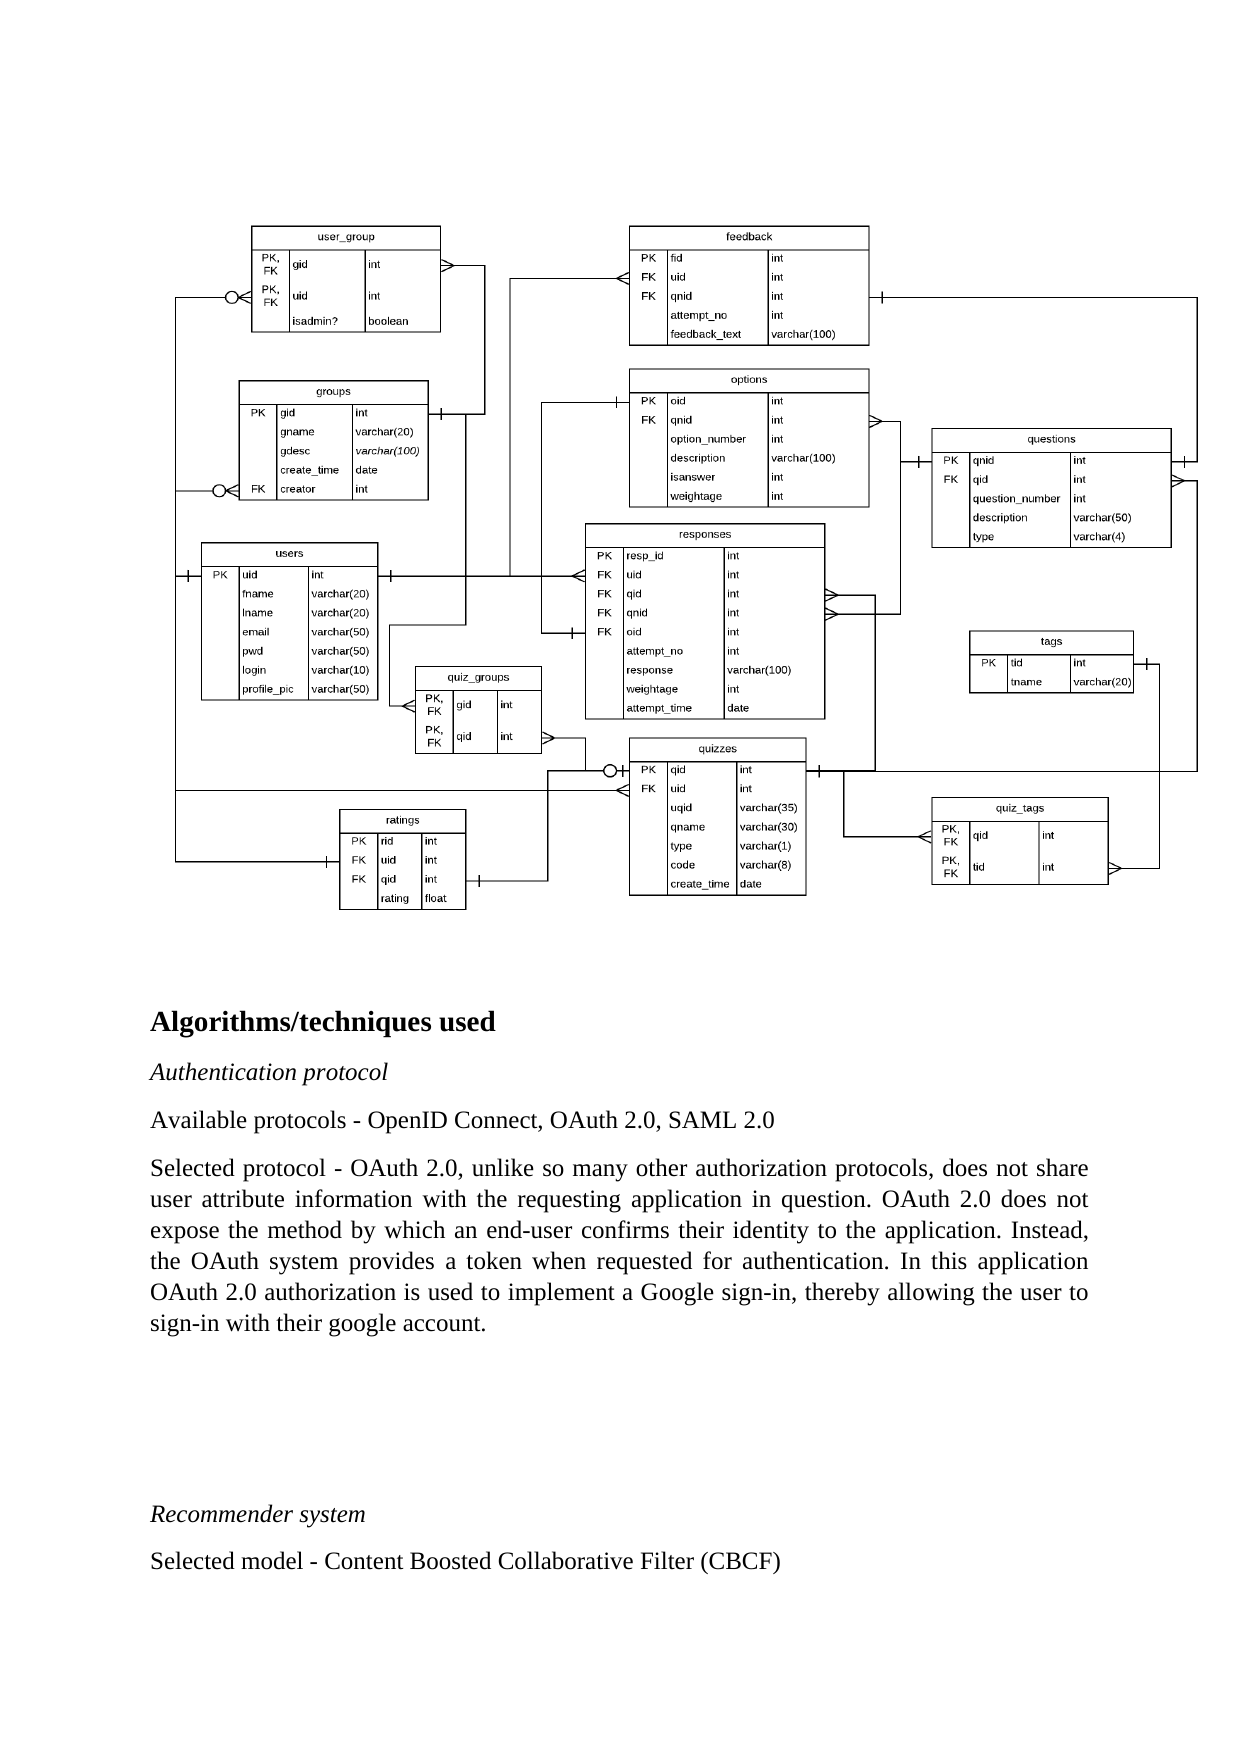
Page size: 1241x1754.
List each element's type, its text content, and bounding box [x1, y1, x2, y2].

text Selected protocol - OAuth 2.0, unlike so many other authorization protocols, does not share user attribute information with the requesting application in question. OAuth 2.0 does not expose the method by which an end-user confirms their identity to the application. Instead, the OAuth system provides a token when requested for authentication. In this application OAuth 2.0 authorization is used to implement a Google sign-in, thereby allowing the user to sign-in with their google account. [150, 1153, 1090, 1337]
text Selected model - Content Boosted Collaborative Filter (CBCF) [150, 1546, 1090, 1575]
text Available protocols - OpenID Connect, OAuth 2.0, SAML 2.0 [150, 1105, 1090, 1134]
text Algorithms/techniques used [150, 1004, 1090, 1038]
text Recommender system [150, 1499, 1090, 1527]
picture [150, 202, 1222, 933]
text Authentication protocol [150, 1057, 1090, 1086]
